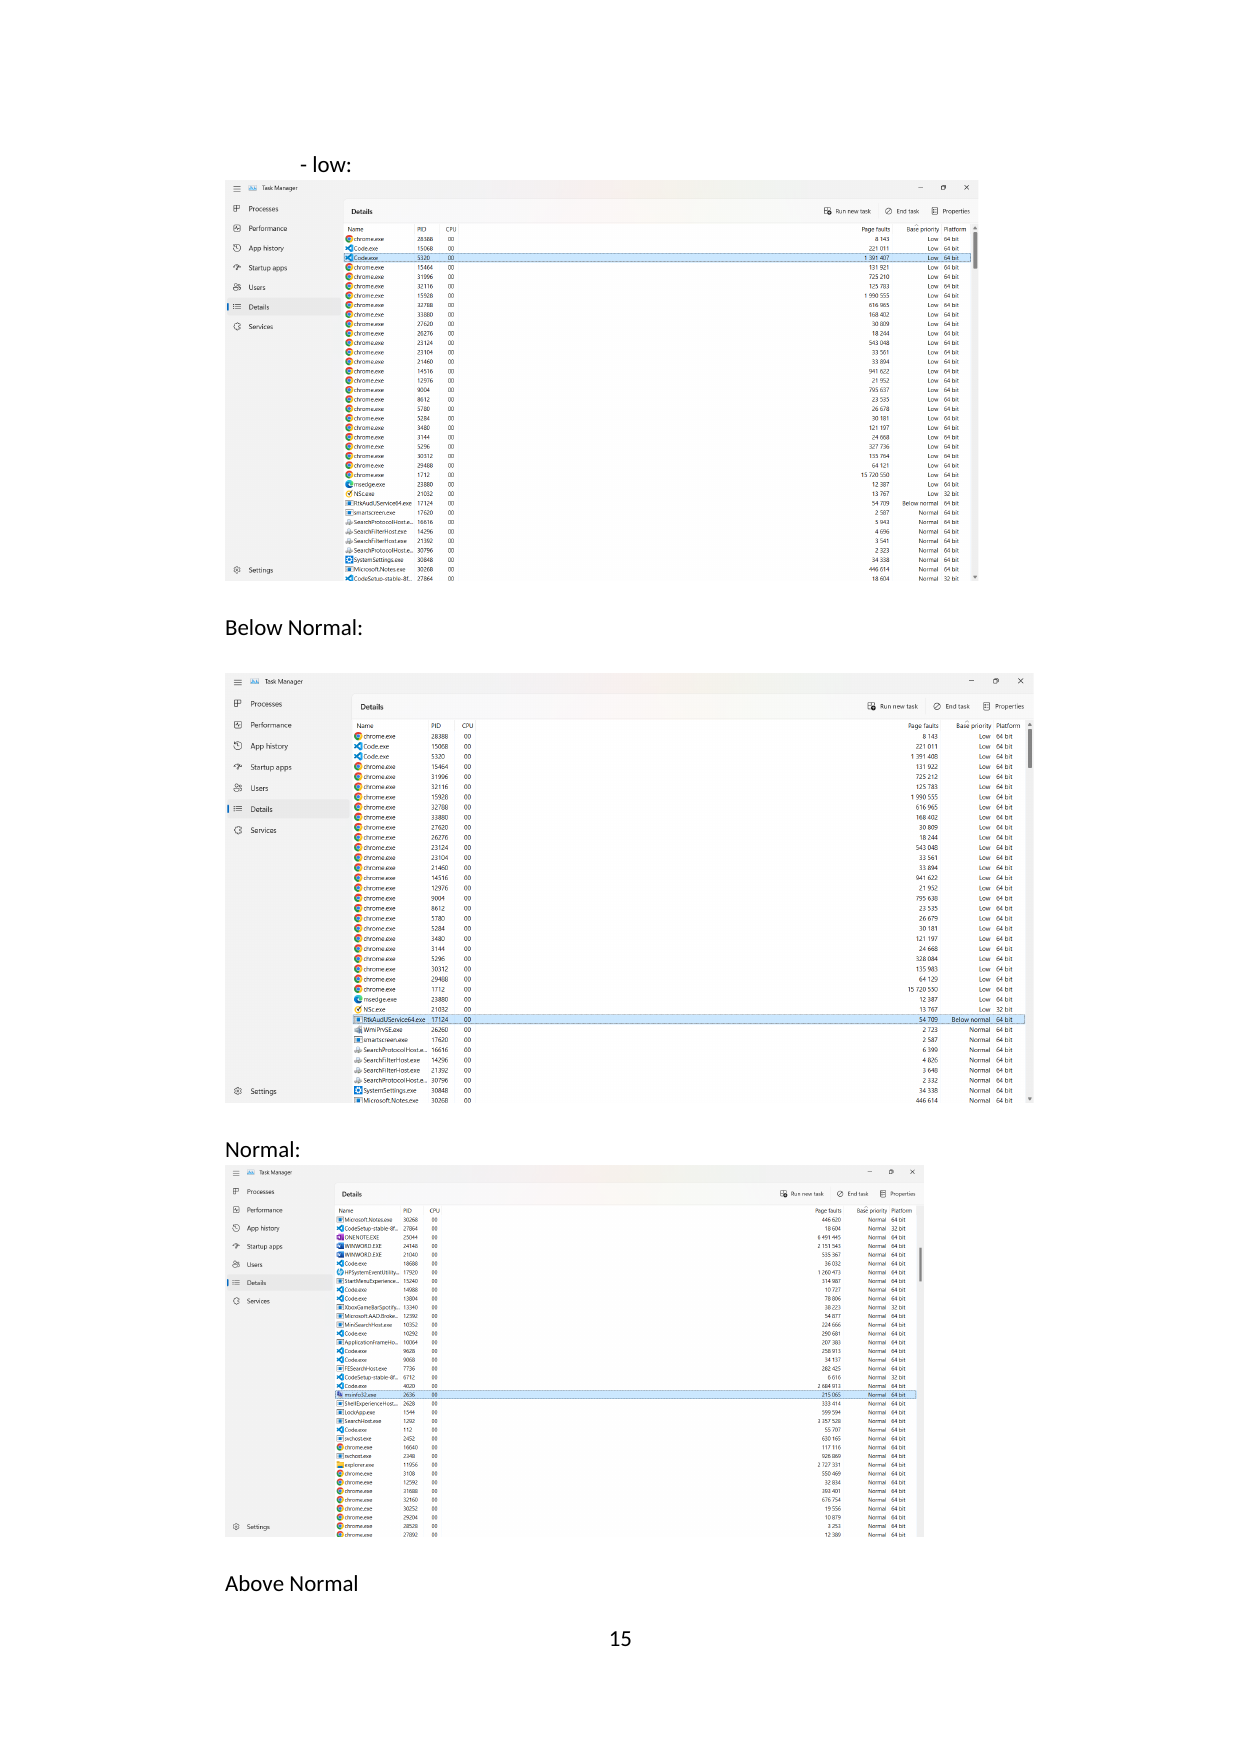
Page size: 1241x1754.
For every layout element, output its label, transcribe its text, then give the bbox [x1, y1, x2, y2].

picture [225, 673, 1034, 1103]
list Below Normal: [225, 613, 1090, 641]
picture [225, 180, 979, 581]
list Above Normal [225, 1569, 1090, 1597]
picture [225, 1165, 924, 1537]
list Normal: [225, 1135, 1090, 1163]
